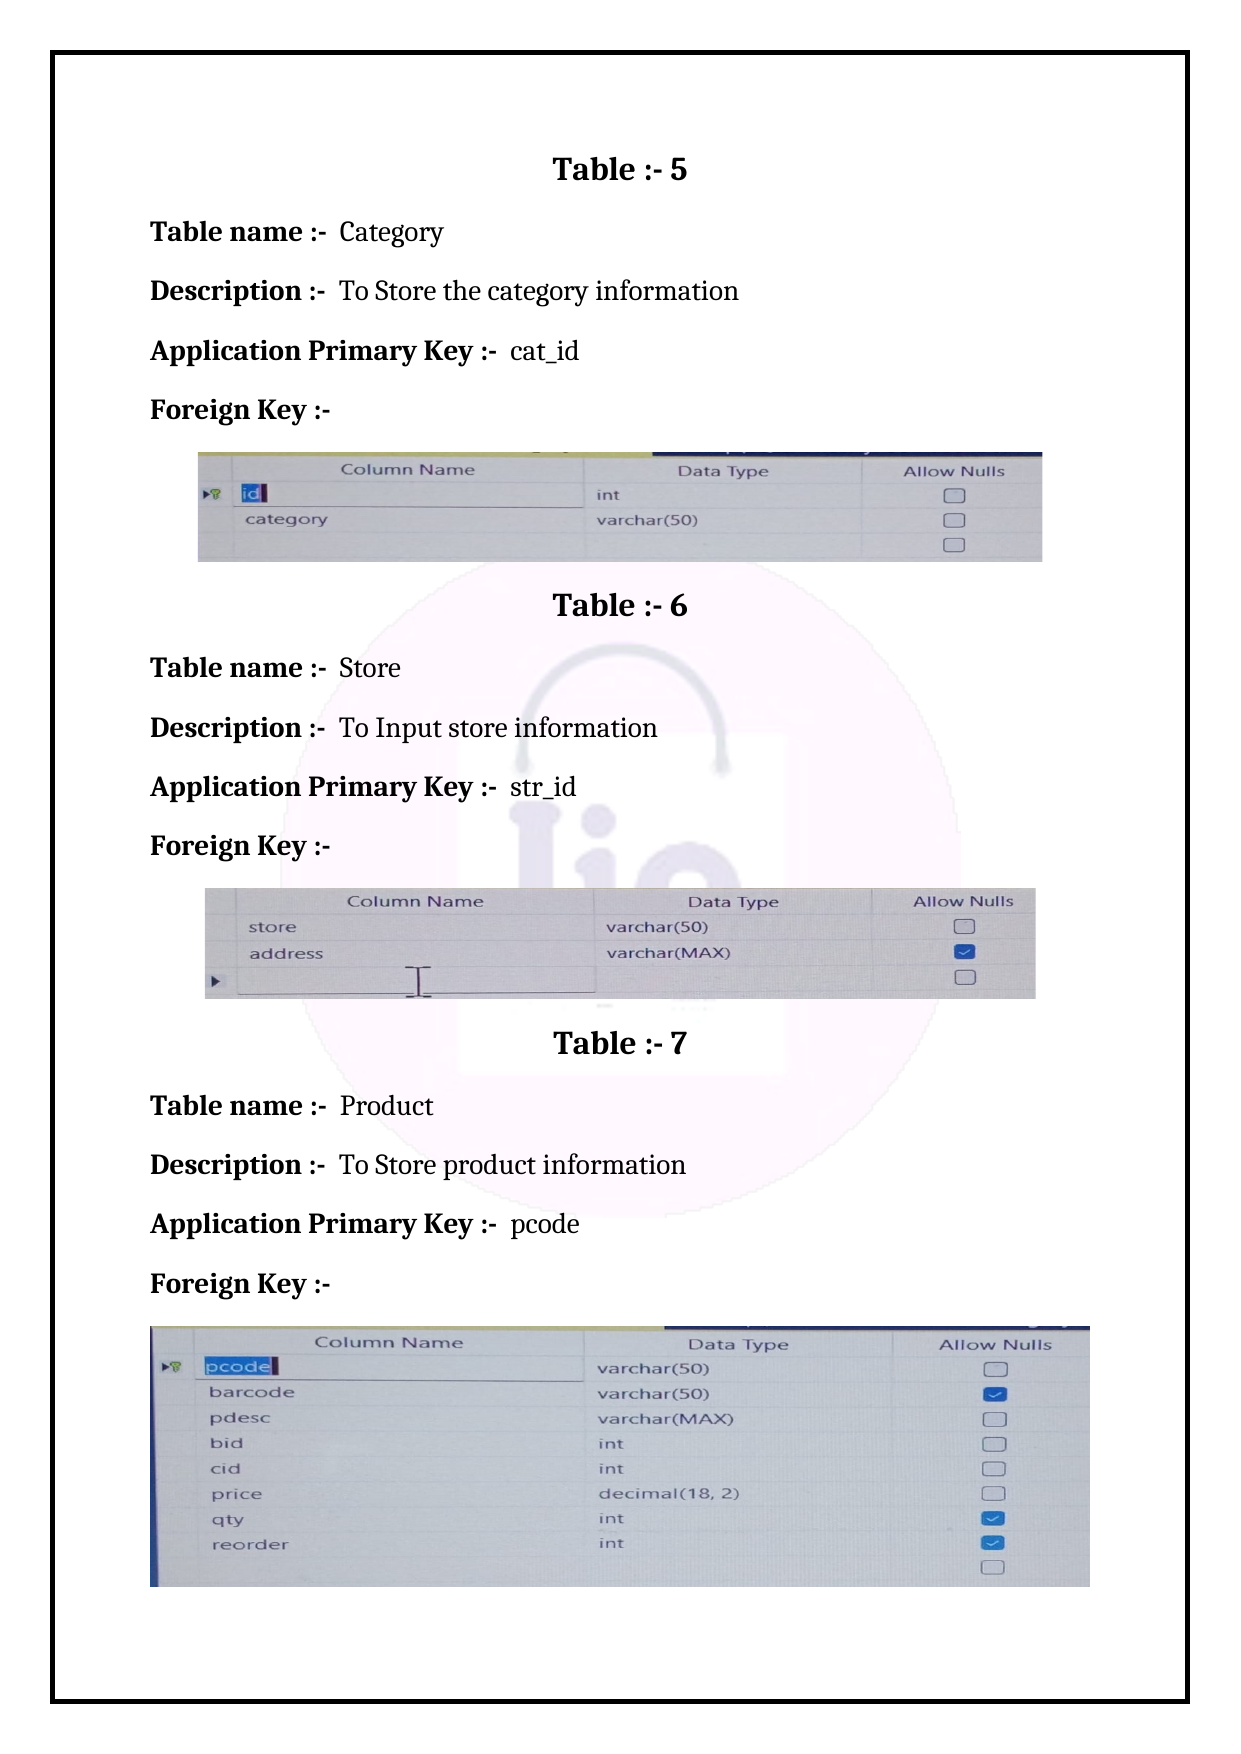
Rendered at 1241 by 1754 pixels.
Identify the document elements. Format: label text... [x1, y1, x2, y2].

text Description :- To Input store information [150, 711, 1090, 744]
text Foreign Key :- [150, 1267, 1090, 1301]
text Table :- 7 [150, 1024, 1090, 1062]
text Table :- 6 [150, 586, 1090, 625]
text Table name :- Store [150, 651, 1090, 685]
picture [204, 888, 1036, 999]
text Application Primary Key :- cat_id [150, 334, 1090, 367]
picture [150, 1326, 1090, 1587]
text Foreign Key :- [150, 393, 1090, 427]
text Table name :- Category [150, 215, 1090, 248]
text Application Primary Key :- str_id [150, 770, 1090, 804]
text Description :- To Store product information [150, 1148, 1090, 1182]
picture [197, 452, 1043, 562]
text Foreign Key :- [150, 829, 1090, 863]
text Application Primary Key :- pcode [150, 1208, 1090, 1241]
text Description :- To Store the category information [150, 274, 1090, 308]
text Table :- 5 [150, 150, 1090, 188]
text Table name :- Product [150, 1089, 1090, 1122]
